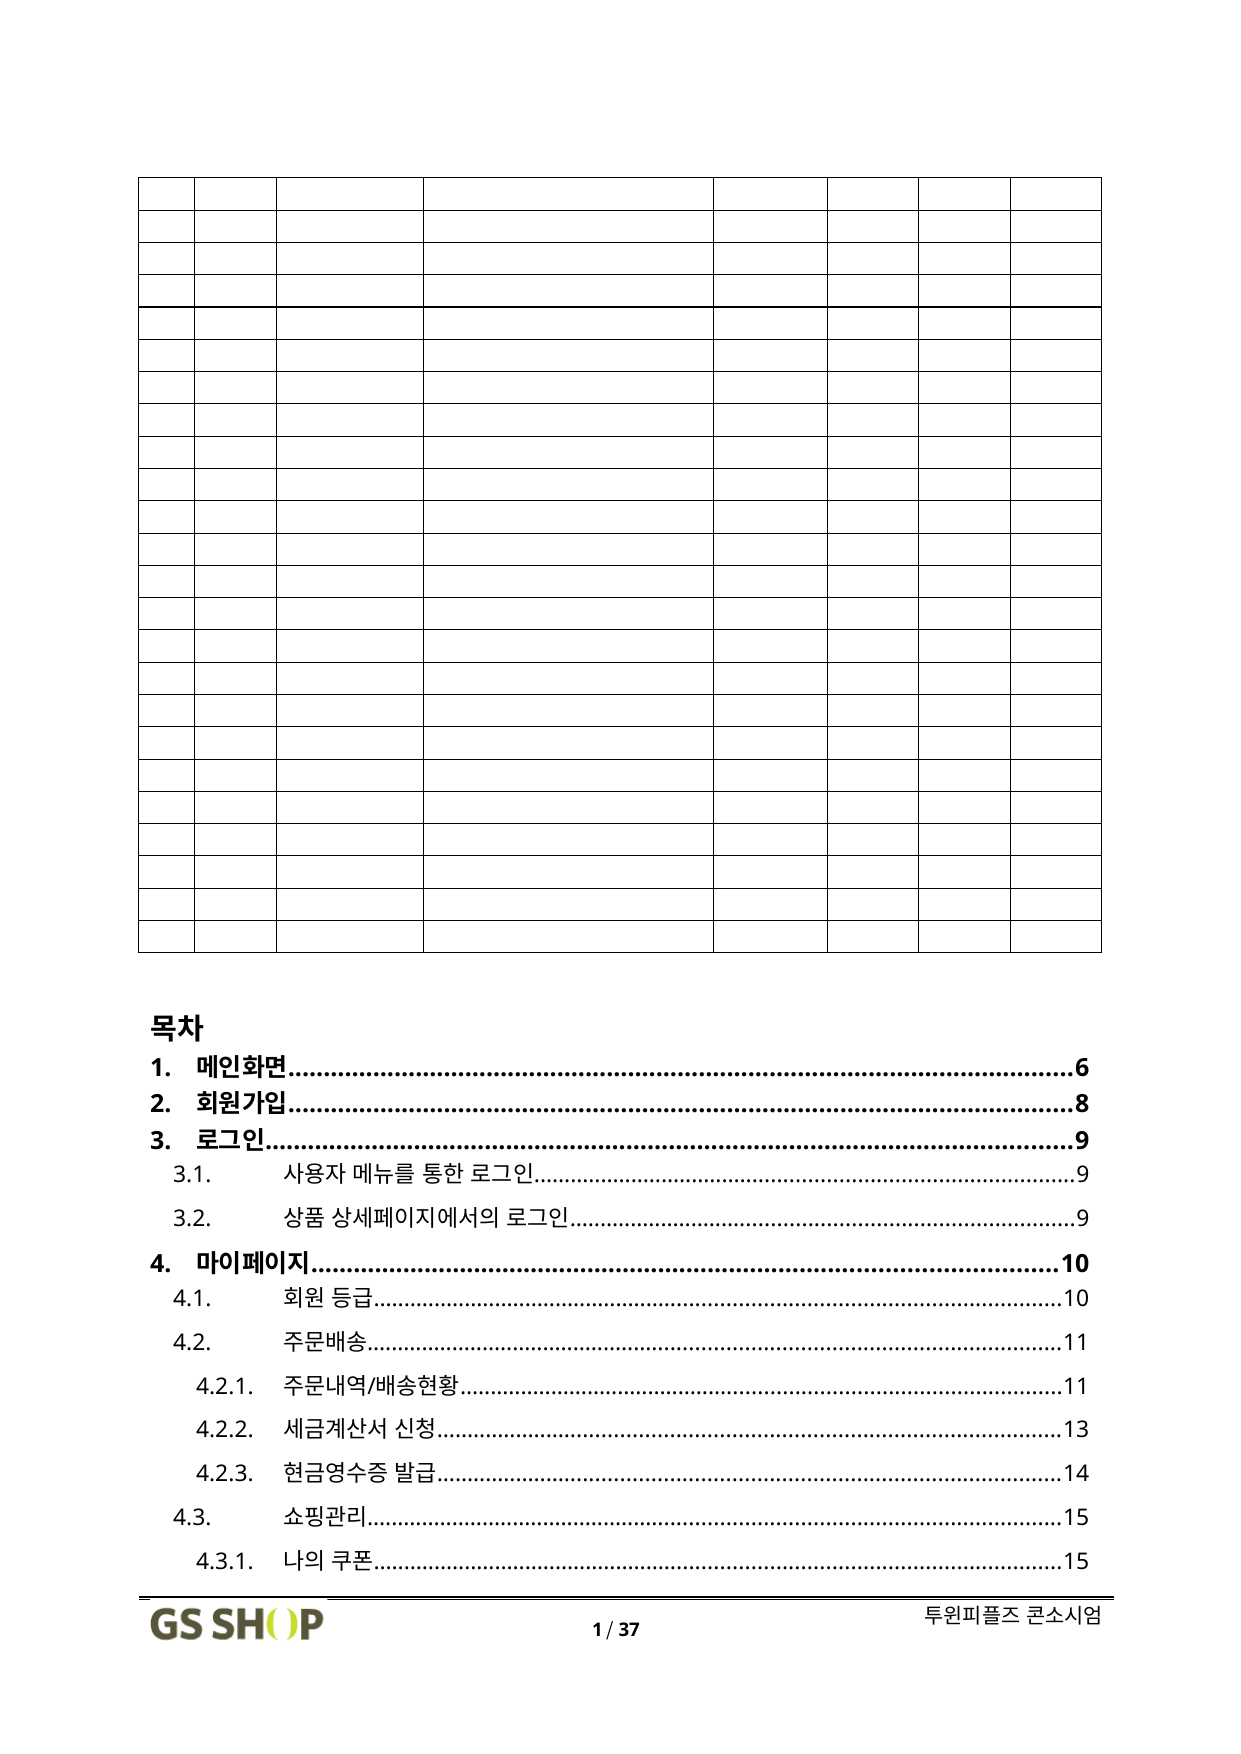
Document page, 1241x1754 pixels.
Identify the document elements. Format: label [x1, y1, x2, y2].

table_cell [139, 178, 194, 209]
table_cell [1011, 760, 1101, 791]
table_cell [139, 404, 194, 436]
table_cell [139, 824, 194, 855]
table_cell [714, 501, 827, 532]
table_cell [828, 695, 918, 726]
table_cell [277, 243, 423, 274]
table_cell [424, 275, 713, 306]
table_cell [195, 340, 276, 371]
table_cell [919, 534, 1010, 565]
table_cell [919, 211, 1010, 242]
table_cell [424, 760, 713, 791]
table_cell [828, 792, 918, 823]
table_cell [139, 663, 194, 694]
table_cell [424, 308, 713, 339]
table_cell [424, 501, 713, 532]
table_cell [195, 630, 276, 662]
table_cell [277, 889, 423, 920]
table_cell [277, 921, 423, 952]
table_cell [828, 211, 918, 242]
table_cell [195, 308, 276, 339]
table_cell [714, 340, 827, 371]
table_cell [1011, 275, 1101, 306]
table_cell [828, 889, 918, 920]
table_cell [424, 921, 713, 952]
table_cell [195, 824, 276, 855]
table_cell [714, 437, 827, 468]
table_cell [714, 566, 827, 597]
table_cell [139, 856, 194, 888]
table_cell [195, 566, 276, 597]
table_cell [828, 921, 918, 952]
table_cell [828, 824, 918, 855]
table_cell [195, 792, 276, 823]
table_cell [195, 663, 276, 694]
table_cell [828, 856, 918, 888]
table_cell [277, 598, 423, 629]
table_cell [424, 534, 713, 565]
table_cell [714, 372, 827, 403]
table_cell [828, 630, 918, 662]
table_cell [424, 178, 713, 209]
table_cell [919, 856, 1010, 888]
table_cell [424, 630, 713, 662]
table_cell [195, 469, 276, 500]
table_cell [714, 760, 827, 791]
table_cell [828, 501, 918, 532]
table_cell [919, 889, 1010, 920]
table_cell [919, 372, 1010, 403]
table_cell [714, 630, 827, 662]
table_cell [1011, 534, 1101, 565]
table_cell [714, 211, 827, 242]
table_cell [277, 727, 423, 758]
table_cell [424, 856, 713, 888]
table_cell [919, 178, 1010, 209]
table_cell [1011, 437, 1101, 468]
table_cell [1011, 404, 1101, 436]
table_cell [1011, 566, 1101, 597]
table_cell [277, 469, 423, 500]
table_cell [1011, 856, 1101, 888]
table_cell [139, 211, 194, 242]
table_cell [195, 856, 276, 888]
table_cell [714, 404, 827, 436]
table_cell [424, 792, 713, 823]
table_cell [828, 340, 918, 371]
table_cell [195, 760, 276, 791]
table_cell [828, 760, 918, 791]
table_cell [1011, 695, 1101, 726]
table_cell [277, 630, 423, 662]
table_cell [1011, 501, 1101, 532]
table_cell [828, 178, 918, 209]
table_cell [424, 889, 713, 920]
table_cell [139, 792, 194, 823]
table_cell [714, 824, 827, 855]
table_cell [1011, 243, 1101, 274]
table_cell [714, 598, 827, 629]
table_cell [1011, 921, 1101, 952]
table_cell [139, 598, 194, 629]
table_cell [919, 469, 1010, 500]
table_cell [277, 340, 423, 371]
table_cell [1011, 178, 1101, 209]
table_cell [277, 372, 423, 403]
table_cell [714, 469, 827, 500]
table_cell [277, 404, 423, 436]
table_cell [195, 695, 276, 726]
table_cell [919, 921, 1010, 952]
table_cell [1011, 469, 1101, 500]
table_cell [277, 792, 423, 823]
table_cell [919, 598, 1010, 629]
table_cell [277, 566, 423, 597]
table_cell [919, 501, 1010, 532]
table_cell [1011, 372, 1101, 403]
table_cell [919, 695, 1010, 726]
table_cell [195, 211, 276, 242]
table_cell [919, 824, 1010, 855]
table_cell [139, 372, 194, 403]
table_cell [828, 275, 918, 306]
table_cell [714, 889, 827, 920]
table_cell [919, 340, 1010, 371]
table_cell [139, 630, 194, 662]
table_cell [424, 243, 713, 274]
table_cell [195, 178, 276, 209]
table_cell [139, 695, 194, 726]
table_cell [139, 275, 194, 306]
table_cell [714, 534, 827, 565]
table_cell [1011, 663, 1101, 694]
table_cell [1011, 211, 1101, 242]
table_cell [828, 372, 918, 403]
table_cell [919, 275, 1010, 306]
table_cell [828, 404, 918, 436]
table_cell [277, 211, 423, 242]
table_cell [714, 663, 827, 694]
table_cell [424, 566, 713, 597]
table_cell [139, 340, 194, 371]
table_cell [424, 663, 713, 694]
table_cell [277, 275, 423, 306]
table_cell [195, 921, 276, 952]
table_cell [139, 243, 194, 274]
table_cell [139, 921, 194, 952]
table_cell [714, 308, 827, 339]
table_cell [424, 340, 713, 371]
table_cell [714, 921, 827, 952]
table_cell [277, 695, 423, 726]
table_cell [828, 663, 918, 694]
table_cell [919, 630, 1010, 662]
table_cell [1011, 727, 1101, 758]
table_cell [919, 437, 1010, 468]
table_cell [195, 372, 276, 403]
table_cell [1011, 889, 1101, 920]
table_cell [714, 792, 827, 823]
table_cell [424, 469, 713, 500]
table_cell [919, 727, 1010, 758]
table_cell [139, 501, 194, 532]
table_cell [195, 501, 276, 532]
table_cell [424, 727, 713, 758]
table_cell [277, 501, 423, 532]
table_cell [139, 727, 194, 758]
table_cell [1011, 308, 1101, 339]
table_cell [277, 663, 423, 694]
table_cell [424, 211, 713, 242]
table_cell [828, 566, 918, 597]
table_cell [828, 469, 918, 500]
table_cell [195, 598, 276, 629]
table_cell [424, 598, 713, 629]
table_cell [1011, 630, 1101, 662]
table_cell [714, 727, 827, 758]
table_cell [919, 308, 1010, 339]
table_cell [919, 404, 1010, 436]
table_cell [139, 308, 194, 339]
table_cell [195, 404, 276, 436]
table_cell [277, 534, 423, 565]
table_cell [828, 534, 918, 565]
table_cell [277, 308, 423, 339]
table_cell [277, 437, 423, 468]
table_cell [1011, 792, 1101, 823]
table_cell [139, 469, 194, 500]
table_cell [277, 856, 423, 888]
table_cell [195, 243, 276, 274]
picture [150, 1599, 328, 1643]
table_cell [139, 889, 194, 920]
table_cell [714, 695, 827, 726]
table_cell [919, 566, 1010, 597]
table_cell [828, 727, 918, 758]
table_cell [424, 824, 713, 855]
table_cell [277, 824, 423, 855]
table_cell [919, 760, 1010, 791]
table_cell [424, 404, 713, 436]
table_cell [919, 663, 1010, 694]
table_cell [919, 792, 1010, 823]
table_cell [195, 437, 276, 468]
table_cell [195, 889, 276, 920]
table_cell [139, 437, 194, 468]
table_cell [277, 760, 423, 791]
table_cell [828, 243, 918, 274]
table_cell [424, 437, 713, 468]
table_cell [139, 566, 194, 597]
table_cell [828, 308, 918, 339]
table_cell [714, 275, 827, 306]
table_cell [139, 534, 194, 565]
table_cell [1011, 340, 1101, 371]
table_cell [1011, 824, 1101, 855]
table_cell [714, 856, 827, 888]
table_cell [714, 243, 827, 274]
table_cell [714, 178, 827, 209]
table_cell [919, 243, 1010, 274]
table_cell [277, 178, 423, 209]
table_cell [424, 695, 713, 726]
table_cell [828, 598, 918, 629]
table_cell [195, 534, 276, 565]
table_cell [195, 727, 276, 758]
table_cell [139, 760, 194, 791]
table_cell [1011, 598, 1101, 629]
table_cell [828, 437, 918, 468]
table_cell [424, 372, 713, 403]
table_cell [195, 275, 276, 306]
